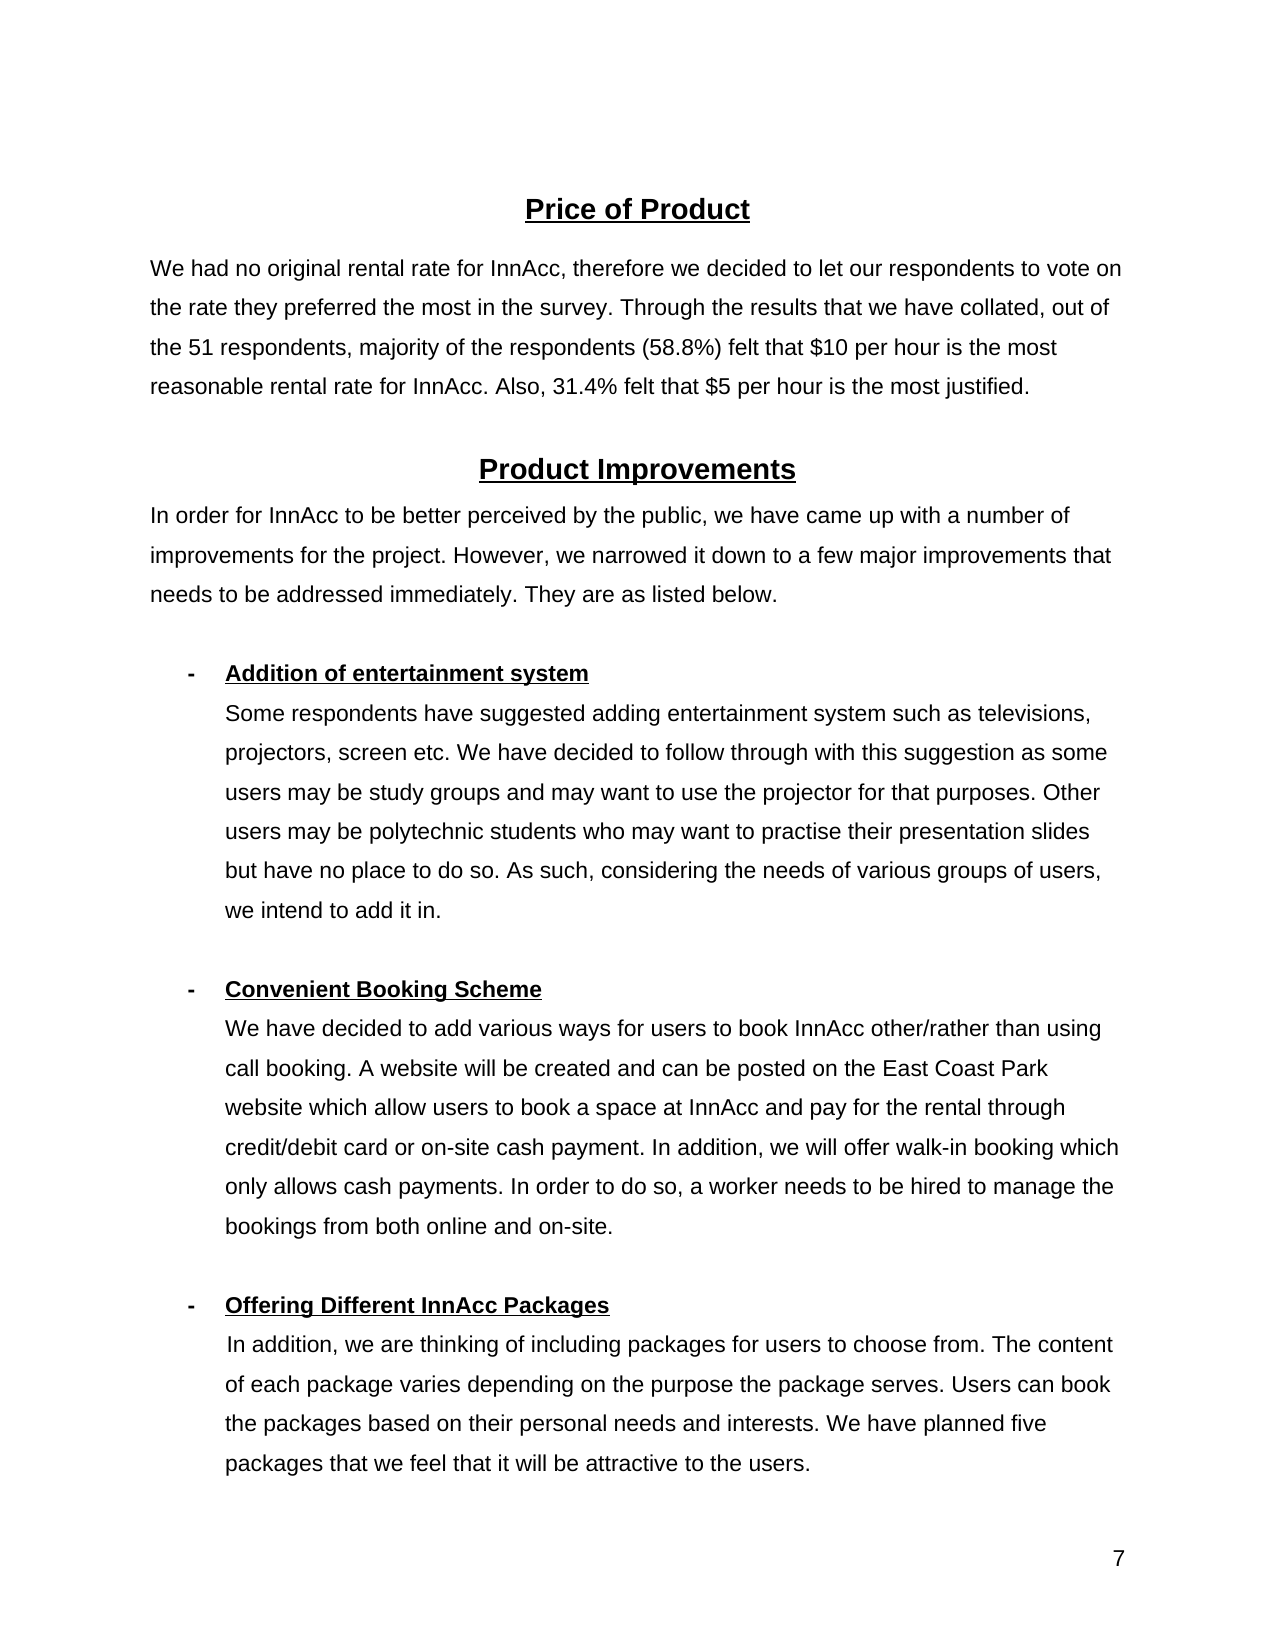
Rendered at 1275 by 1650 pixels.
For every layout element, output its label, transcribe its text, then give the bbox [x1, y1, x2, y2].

subtitle Price of Product [150, 192, 1125, 225]
text We had no original rental rate for InnAcc, therefore we decided to let our respondents to vote on the rate they preferred the most in the survey. Through the results that we have collated, out of the 51 respondents, majority of the respondents (58.8%) felt that $10 per hour is the most reasonable rental rate for InnAcc. Also, 31.4% felt that $5 per hour is the most justified. [150, 254, 1125, 399]
text Some respondents have suggested adding entertainment system such as televisions, [225, 699, 1125, 726]
text users may be polytechnic students who may want to practise their presentation slides [150, 818, 1125, 844]
text users may be study groups and may want to use the projector for that purposes. Other [150, 778, 1125, 805]
text bookings from both online and on-site. [150, 1213, 1125, 1239]
list Addition of entertainment system [187, 660, 1125, 686]
text website which allow users to book a space at InnAcc and pay for the rental through [150, 1094, 1125, 1121]
text call booking. A website will be created and can be posted on the East Coast Park [150, 1055, 1125, 1081]
text but have no place to do so. As such, considering the needs of various groups of users, [150, 857, 1125, 884]
text In addition, we are thinking of including packages for users to choose from. The content [150, 1331, 1125, 1358]
text projectors, screen etc. We have decided to follow through with this suggestion as some [150, 739, 1125, 765]
text credit/debit card or on-site cash payment. In addition, we will offer walk-in booking which [150, 1134, 1125, 1160]
text we intend to add it in. [150, 897, 1125, 923]
text of each package varies depending on the purpose the package serves. Users can book the packages based on their personal needs and interests. We have planned five packages that we feel that it will be attractive to the users. [225, 1371, 1125, 1476]
text Product Improvements [150, 452, 1125, 485]
list Offering Different InnAcc Packages [187, 1292, 1125, 1318]
text In order for InnAcc to be better perceived by the public, we have came up with a number of improvements for the project. However, we narrowed it down to a few major improvements that needs to be addressed immediately. They are as listed below. [150, 502, 1125, 607]
text We have decided to add various ways for users to book InnAcc other/rather than using [150, 1015, 1125, 1042]
list Convenient Booking Scheme [187, 976, 1125, 1002]
text only allows cash payments. In order to do so, a worker needs to be hired to manage the [150, 1173, 1125, 1200]
